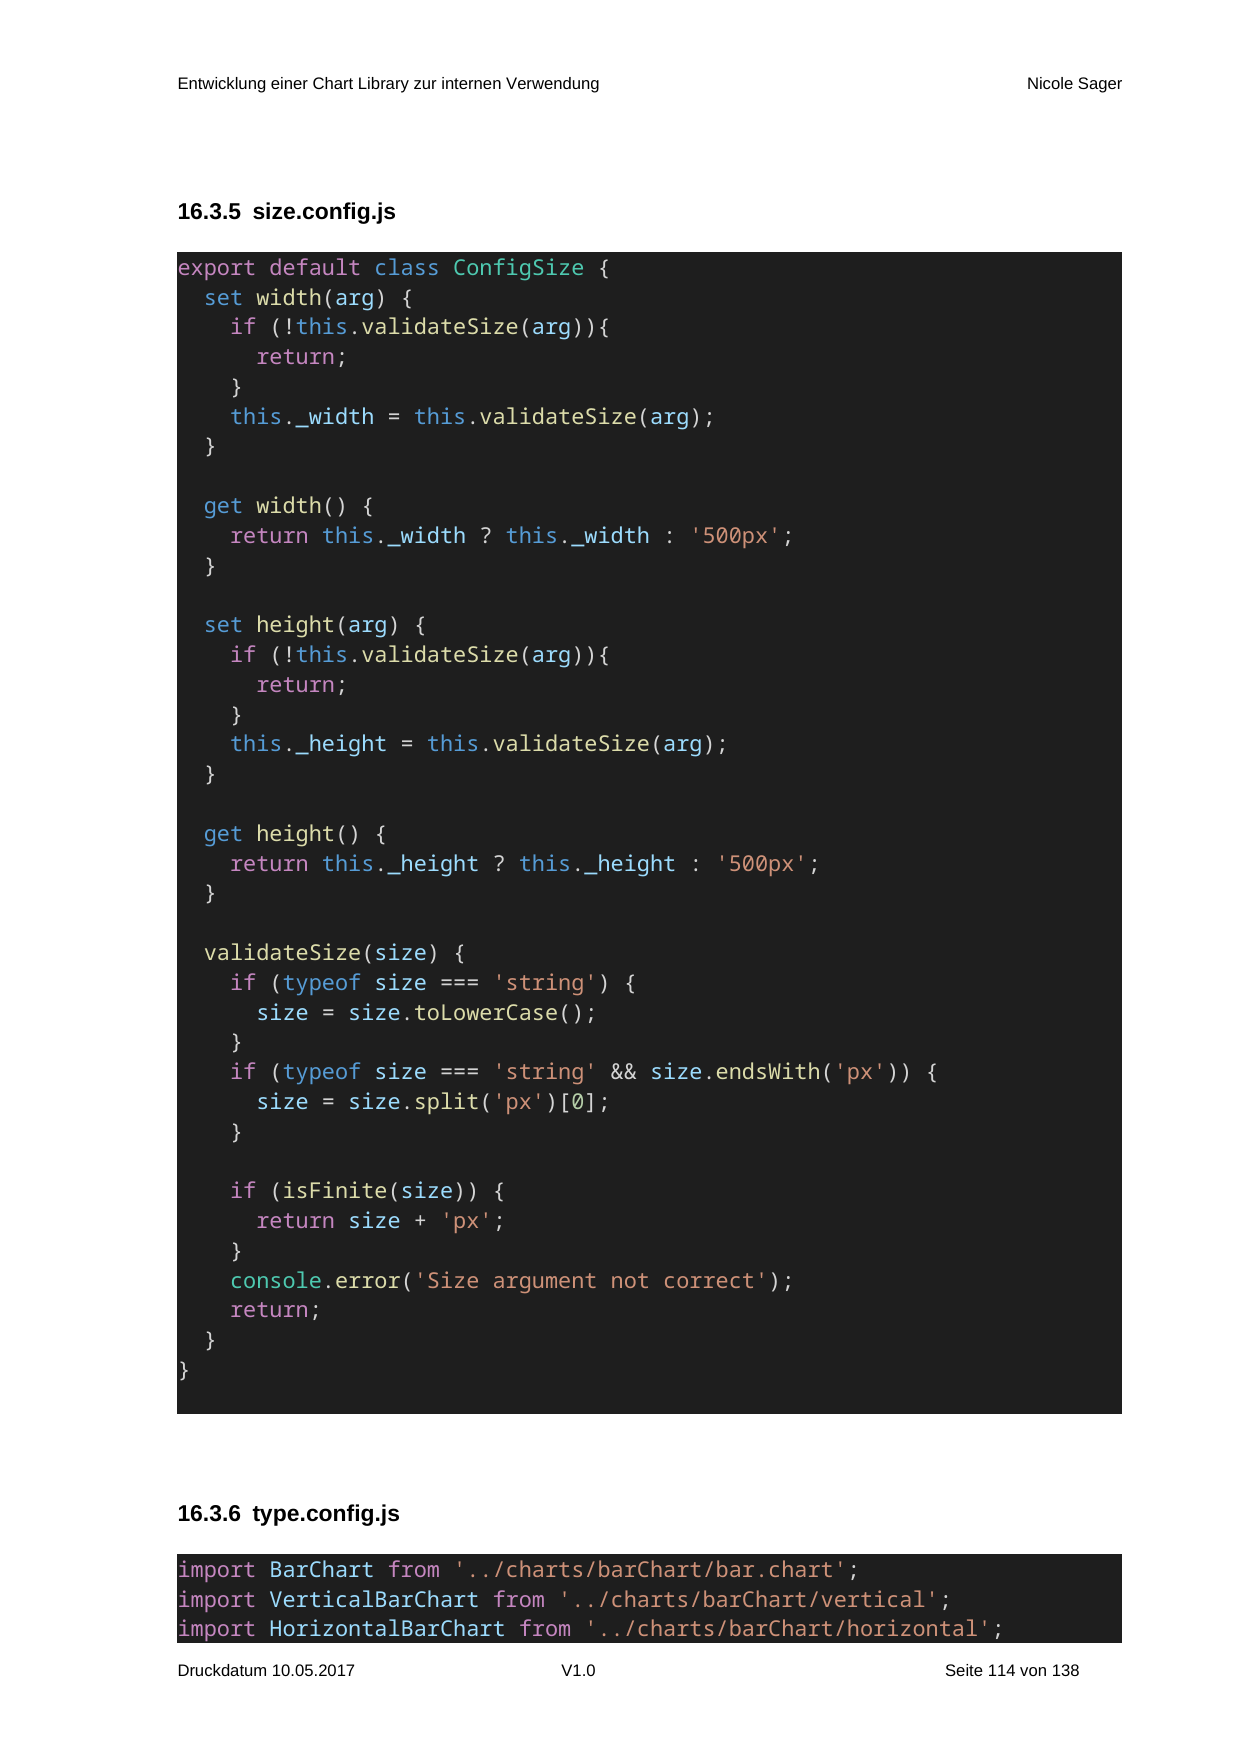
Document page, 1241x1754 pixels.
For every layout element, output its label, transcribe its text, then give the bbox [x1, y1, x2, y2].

text return this._height ? this._height : '500px'; [177, 848, 1122, 877]
text return; [177, 669, 1122, 699]
text } [177, 1026, 1122, 1056]
text if (typeof size === 'string') { [177, 967, 1122, 997]
text export default class ConfigSize { [177, 252, 1122, 282]
text return size + 'px'; [177, 1205, 1122, 1235]
text } [177, 1235, 1122, 1265]
text if (isFinite(size)) { [177, 1175, 1122, 1205]
text return; [177, 1294, 1122, 1324]
text this._height = this.validateSize(arg); [177, 728, 1122, 758]
text if (typeof size === 'string' && size.endsWith('px')) { [177, 1056, 1122, 1086]
text } [177, 877, 1122, 907]
text } [177, 1116, 1122, 1146]
text console.error('Size argument not correct'); [177, 1265, 1122, 1294]
subtitle type.config.js [177, 1500, 1122, 1527]
text } [177, 699, 1122, 728]
text this._width = this.validateSize(arg); [177, 401, 1122, 431]
text } [177, 550, 1122, 579]
text } [177, 431, 1122, 460]
text import HorizontalBarChart from '../charts/barChart/horizontal'; [177, 1613, 1122, 1643]
text if (!this.validateSize(arg)){ [177, 311, 1122, 341]
text size = size.toLowerCase(); [177, 997, 1122, 1026]
text if (!this.validateSize(arg)){ [177, 639, 1122, 669]
text set width(arg) { [177, 282, 1122, 311]
text size = size.split('px')[0]; [177, 1086, 1122, 1116]
text set height(arg) { [177, 609, 1122, 639]
text validateSize(size) { [177, 937, 1122, 967]
text } [177, 758, 1122, 788]
subtitle size.config.js [177, 198, 1122, 225]
text return this._width ? this._width : '500px'; [177, 520, 1122, 550]
text } [177, 1354, 1122, 1384]
text return; [177, 341, 1122, 371]
text } [177, 371, 1122, 401]
text get height() { [177, 818, 1122, 848]
text import VerticalBarChart from '../charts/barChart/vertical'; [177, 1584, 1122, 1613]
text } [177, 1324, 1122, 1354]
text get width() { [177, 490, 1122, 520]
text import BarChart from '../charts/barChart/bar.chart'; [177, 1554, 1122, 1584]
